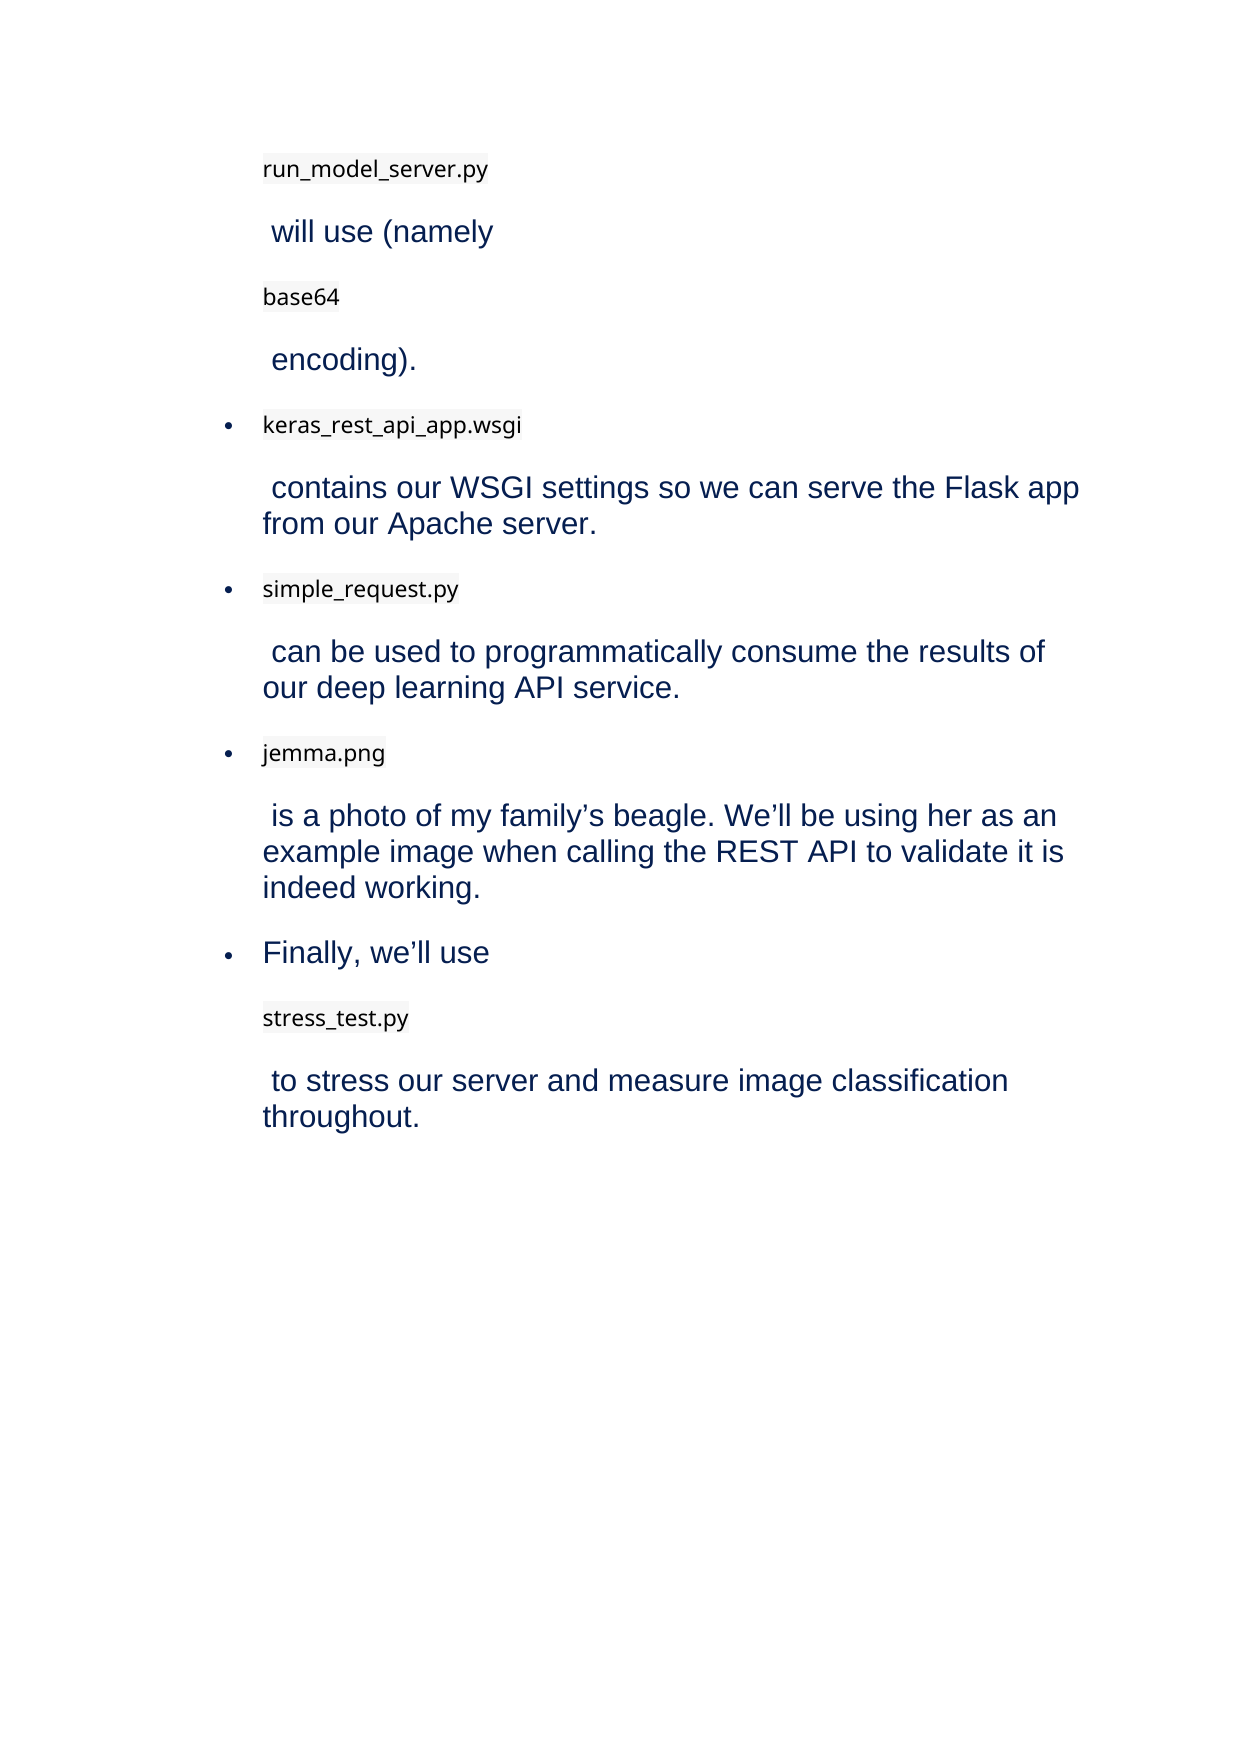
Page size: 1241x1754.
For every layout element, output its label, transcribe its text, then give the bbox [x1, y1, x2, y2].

list simple_request.py [225, 570, 1090, 604]
text will use (namely [262, 213, 1090, 249]
list keras_rest_api_app.wsgi [225, 406, 1090, 440]
list jemma.png [225, 734, 1090, 768]
text is a photo of my family’s beagle. We’ll be using her as an example image when calling the REST API to validate it is indeed working. [262, 797, 1090, 905]
text stress_test.py [262, 999, 1090, 1033]
text to stress our server and measure image classification throughout. [262, 1062, 1090, 1134]
text contains our WSGI settings so we can serve the Flask app from our Apache server. [262, 469, 1090, 541]
list Finally, we’ll use [225, 934, 1090, 970]
text base64 [262, 278, 1090, 312]
text run_model_server.py [262, 150, 1090, 184]
text can be used to programmatically consume the results of our deep learning API service. [262, 633, 1090, 705]
text encoding). [262, 341, 1090, 377]
